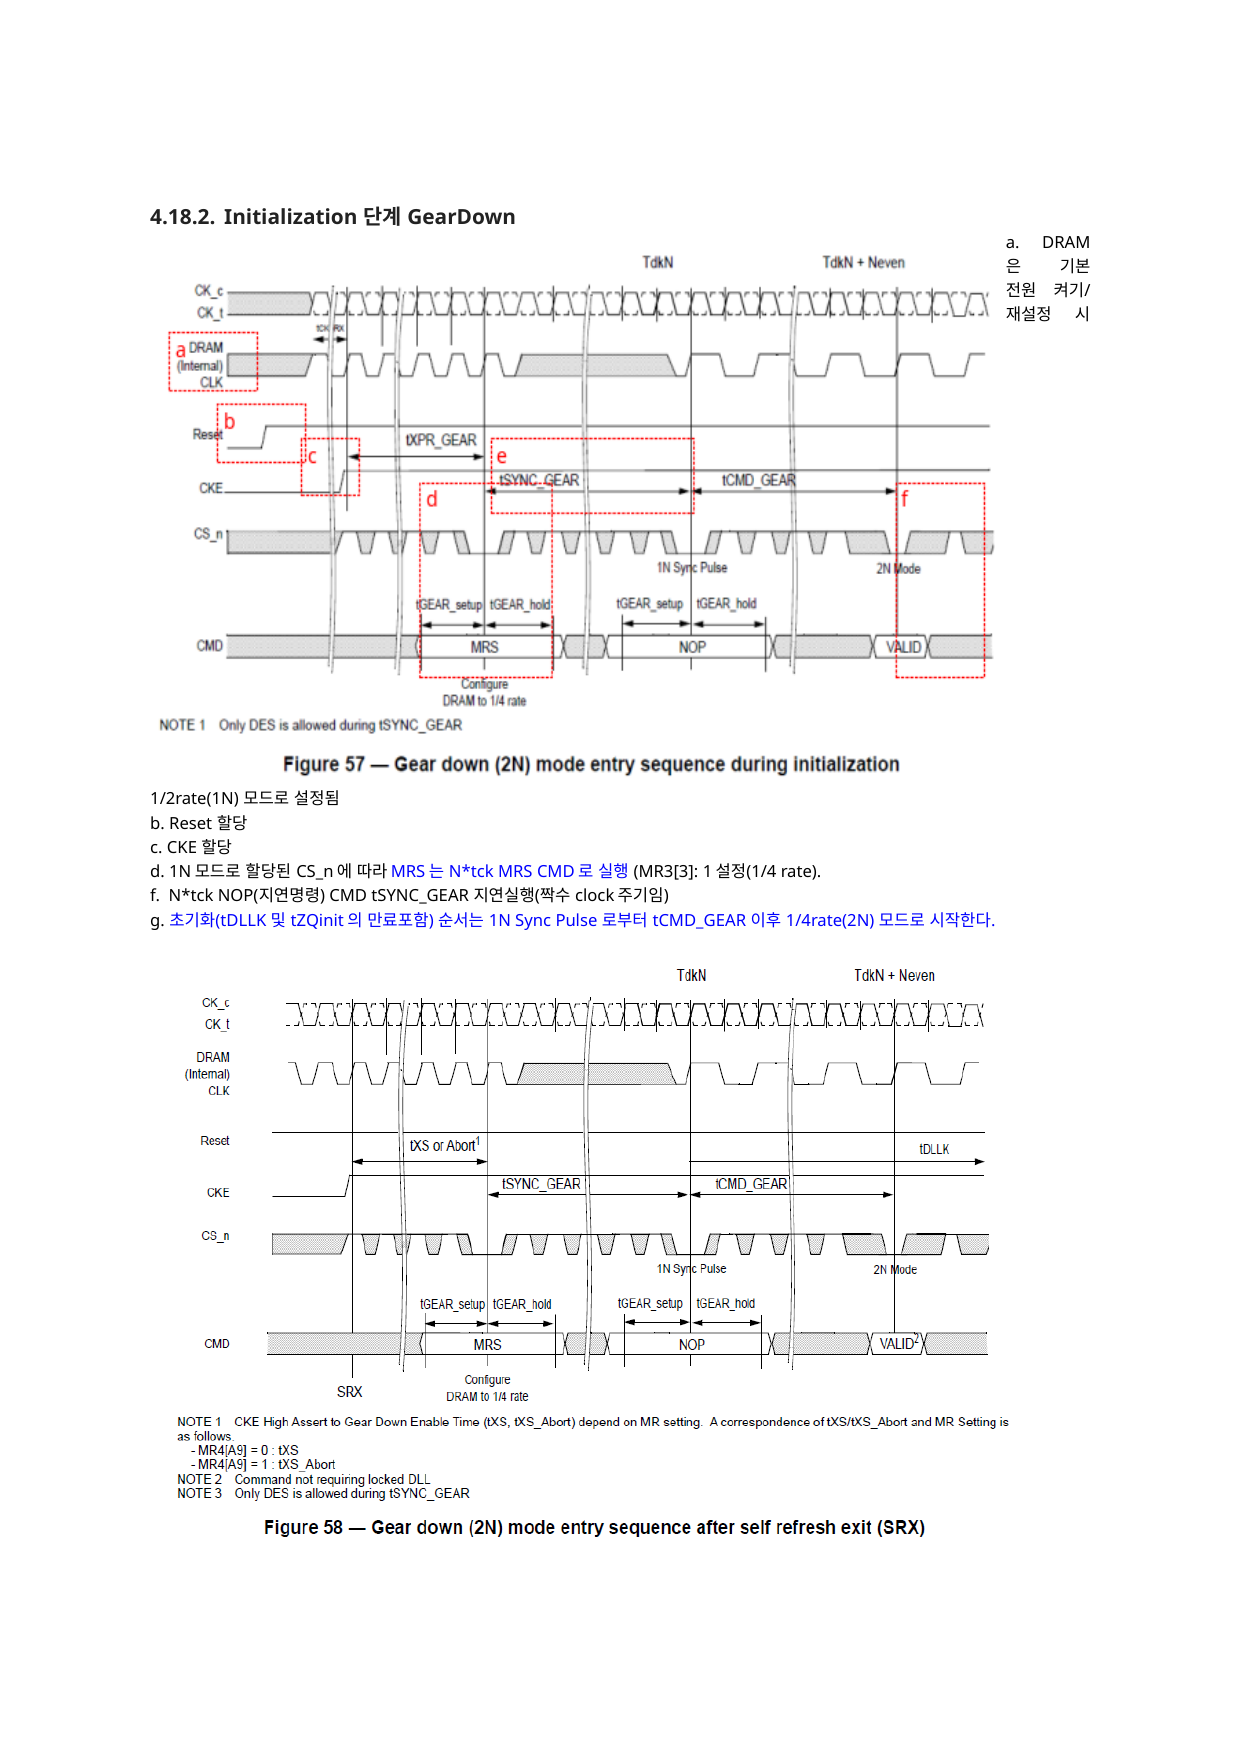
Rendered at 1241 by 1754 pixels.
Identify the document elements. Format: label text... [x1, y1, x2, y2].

text c. CKE 할당 [150, 834, 1090, 858]
text d. 1N모드로 할당된 CS_n에 따라MRS는 N*tck MRS CMD로 실행 (MR3[3]: 1설정(1/4 rate). [150, 858, 1090, 882]
text a. DRAM은 기본 전원 켜기/재설정 시 1/2rate(1N) 모드로 설정됨 [150, 230, 1090, 810]
text f. N*tck NOP(지연명령) CMD tSYNC_GEAR 지연실행(짝수 clock주기임) [150, 882, 1090, 907]
text g. 초기화(tDLLK 및 tZQinit의 만료포함) 순서는 1N Sync Pulse 로부터 tCMD_GEAR 이후 1/4rate(2N) 모드로 시작한다. [150, 907, 1090, 931]
subtitle Initialization 단계 GearDown [150, 200, 1090, 230]
picture [150, 953, 1024, 1550]
text b. Reset 할당 [150, 810, 1090, 834]
